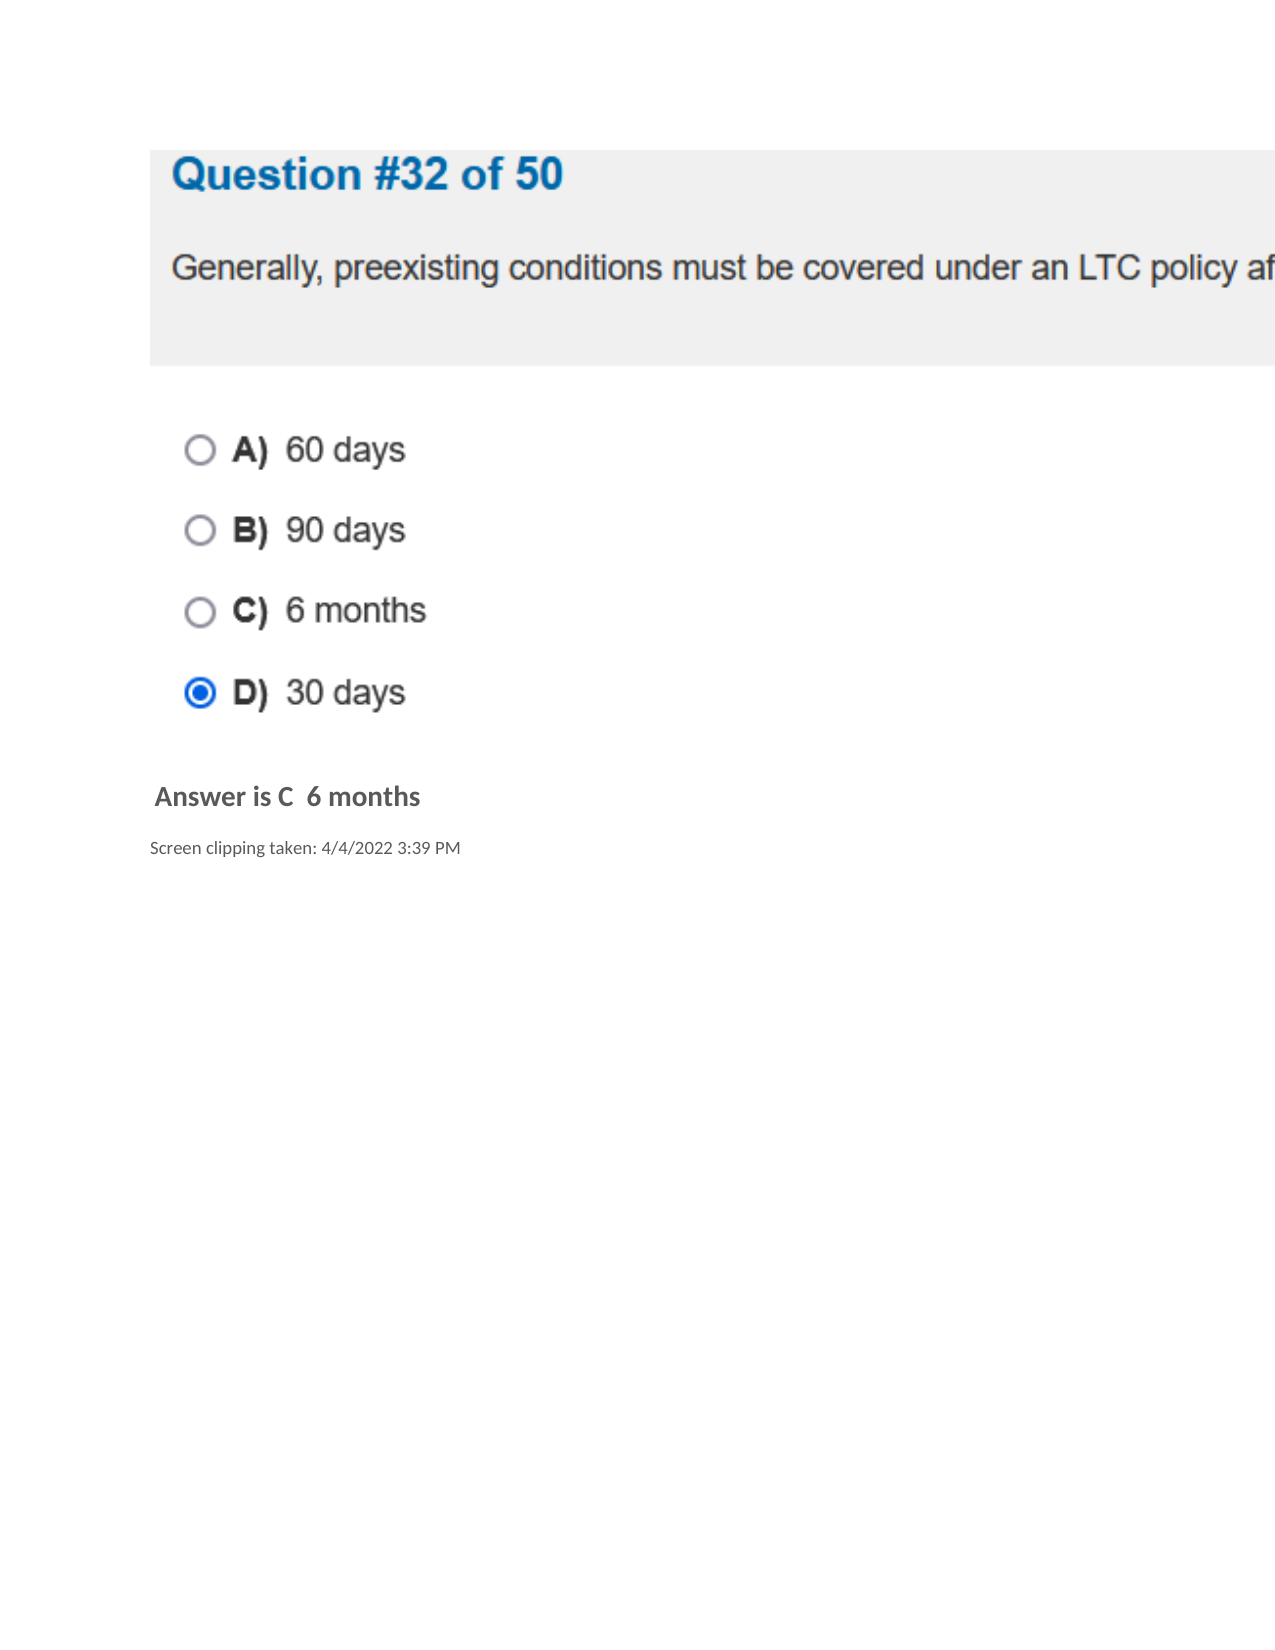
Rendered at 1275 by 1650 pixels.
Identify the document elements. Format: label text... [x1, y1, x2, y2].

text Screen clipping taken: 4/4/2022 3:39 PM [150, 837, 1125, 859]
picture [150, 150, 1275, 750]
text Answer is C 6 months [150, 778, 1125, 814]
